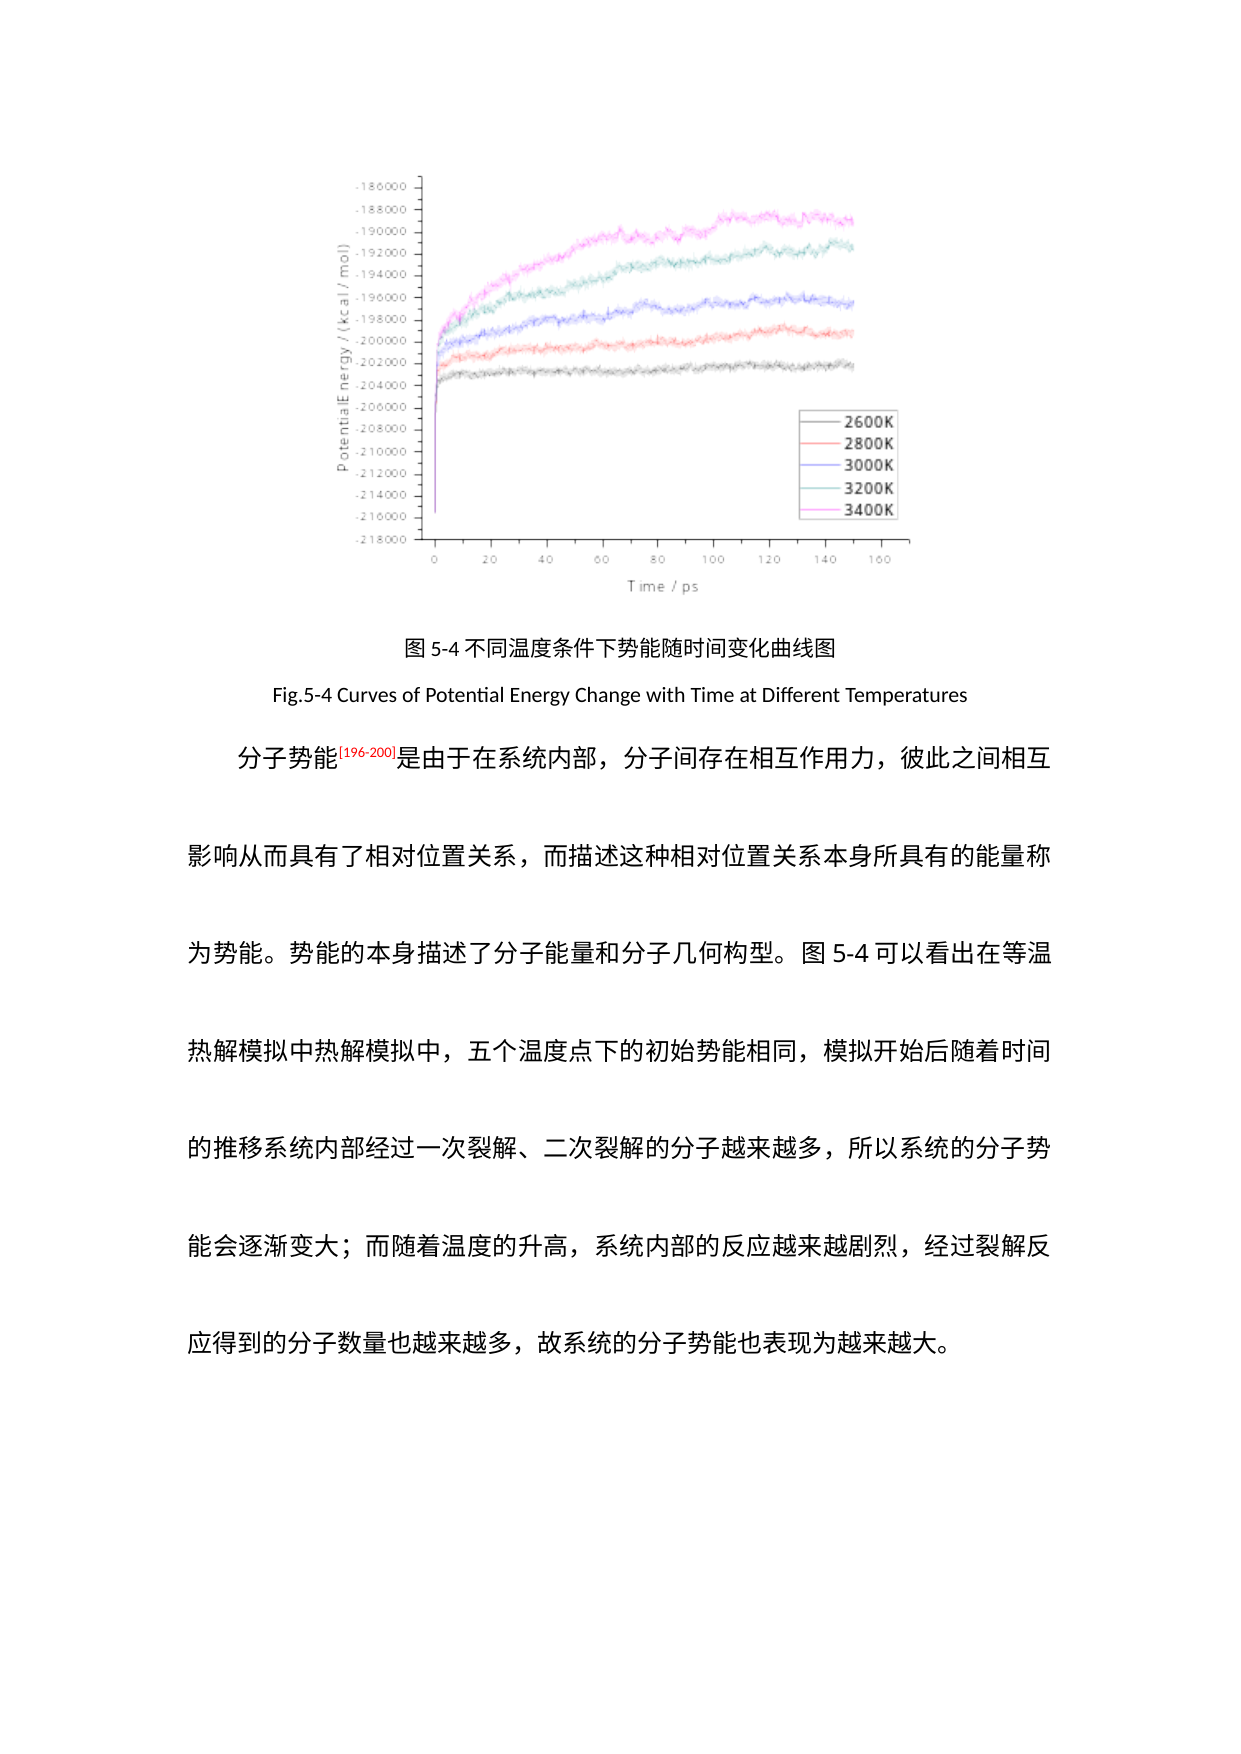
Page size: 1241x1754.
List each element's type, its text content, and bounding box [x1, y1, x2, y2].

text 图5-4 不同温度条件下势能随时间变化曲线图 [187, 630, 1053, 663]
text 分子势能[196-200]是由于在系统内部，分子间存在相互作用力，彼此之间相互影响从而具有了相对位置关系，而描述这种相对位置关系本身所具有的能量称为势能。势能的本身描述了分子能量和分子几何构型。图5-4可以看出在等温热解模拟中热解模拟中，五个温度点下的初始势能相同，模拟开始后随着时间的推移系统内部经过一次裂解、二次裂解的分子越来越多，所以系统的分子势能会逐渐变大；而随着温度的升高，系统内部的反应越来越剧烈，经过裂解反应得到的分子数量也越来越多，故系统的分子势能也表现为越来越大。 [187, 724, 1053, 1374]
text Fig.5-4 Curves of Potential Energy Change with Time at Different Temperatures [187, 679, 1053, 711]
